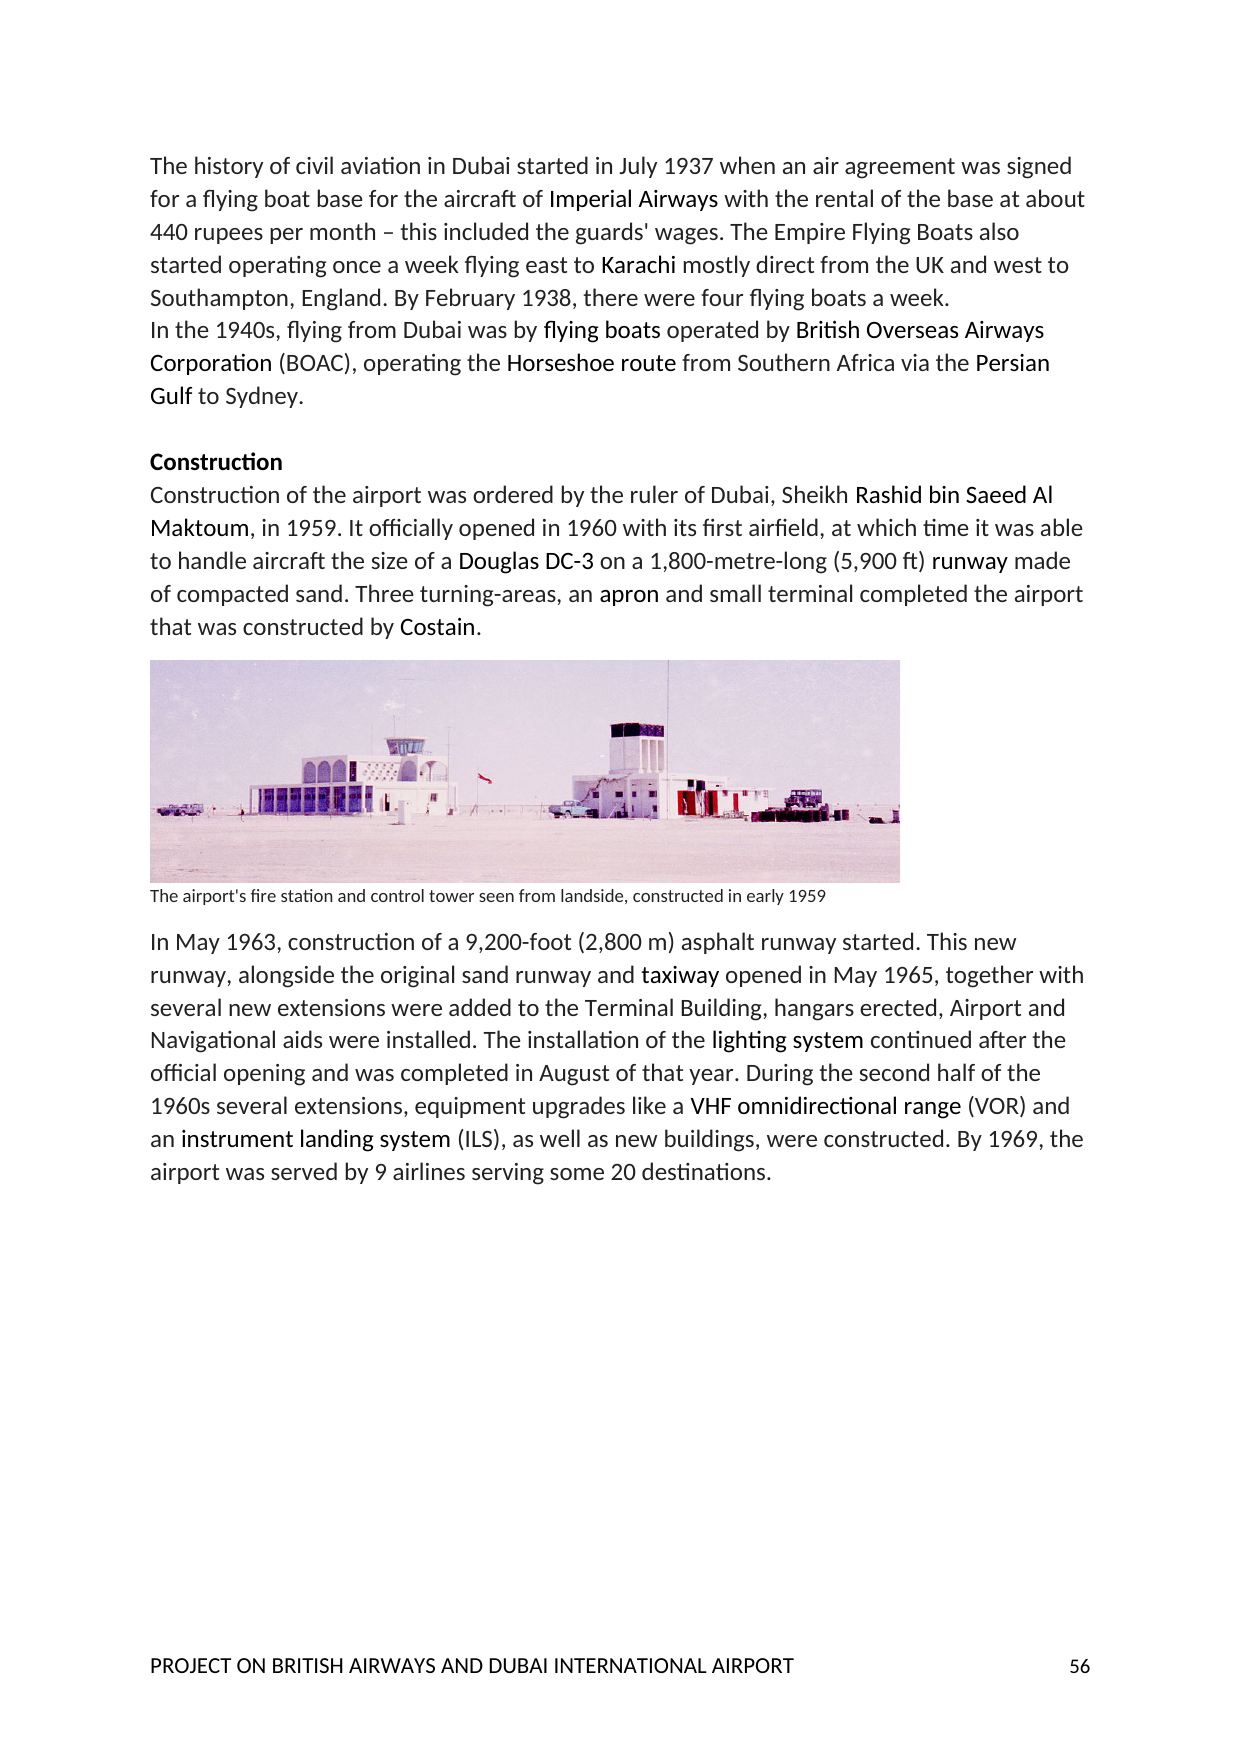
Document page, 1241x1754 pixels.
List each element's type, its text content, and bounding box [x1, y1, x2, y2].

text In the 1940s, flying from Dubai was by flying boats operated by British Overseas Airways Corporation (BOAC), operating the Horseshoe route from Southern Africa via the Persian Gulf to Sydney. [150, 314, 1090, 411]
picture [150, 660, 901, 883]
text The airport's fire station and control tower seen from landside, constructed in early 1959 [150, 884, 1090, 907]
text The history of civil aviation in Dubai started in July 1937 when an air agreement was signed for a flying boat base for the aircraft of Imperial Airways with the rental of the base at about 440 rupees per month – this included the guards' wages. The Empire Flying Boats also started operating once a week flying east to Karachi mostly direct from the UK and west to Southampton, England. By February 1938, there were four flying boats a week. [150, 150, 1090, 312]
subtitle Construction [150, 446, 1090, 477]
text In May 1963, construction of a 9,200-foot (2,800 m) asphalt runway started. This new runway, alongside the original sand runway and taxiway opened in May 1965, together with several new extensions were added to the Terminal Building, hangars erected, Airport and Navigational aids were installed. The installation of the lighting system continued after the official opening and was completed in August of that year. During the second half of the 1960s several extensions, equipment upgrades like a VHF omnidirectional range (VOR) and an instrument landing system (ILS), as well as new buildings, were constructed. By 1969, the airport was served by 9 airlines serving some 20 destinations. [150, 926, 1090, 1187]
text Construction of the airport was ordered by the ruler of Dubai, Sheikh Rashid bin Saeed Al Maktoum, in 1959. It officially opened in 1960 with its first airfield, at which time it was able to handle aircraft the size of a Douglas DC-3 on a 1,800-metre-long (5,900 ft) runway made of compacted sand. Three turning-areas, an apron and small terminal completed the airport that was constructed by Costain. [150, 479, 1090, 641]
